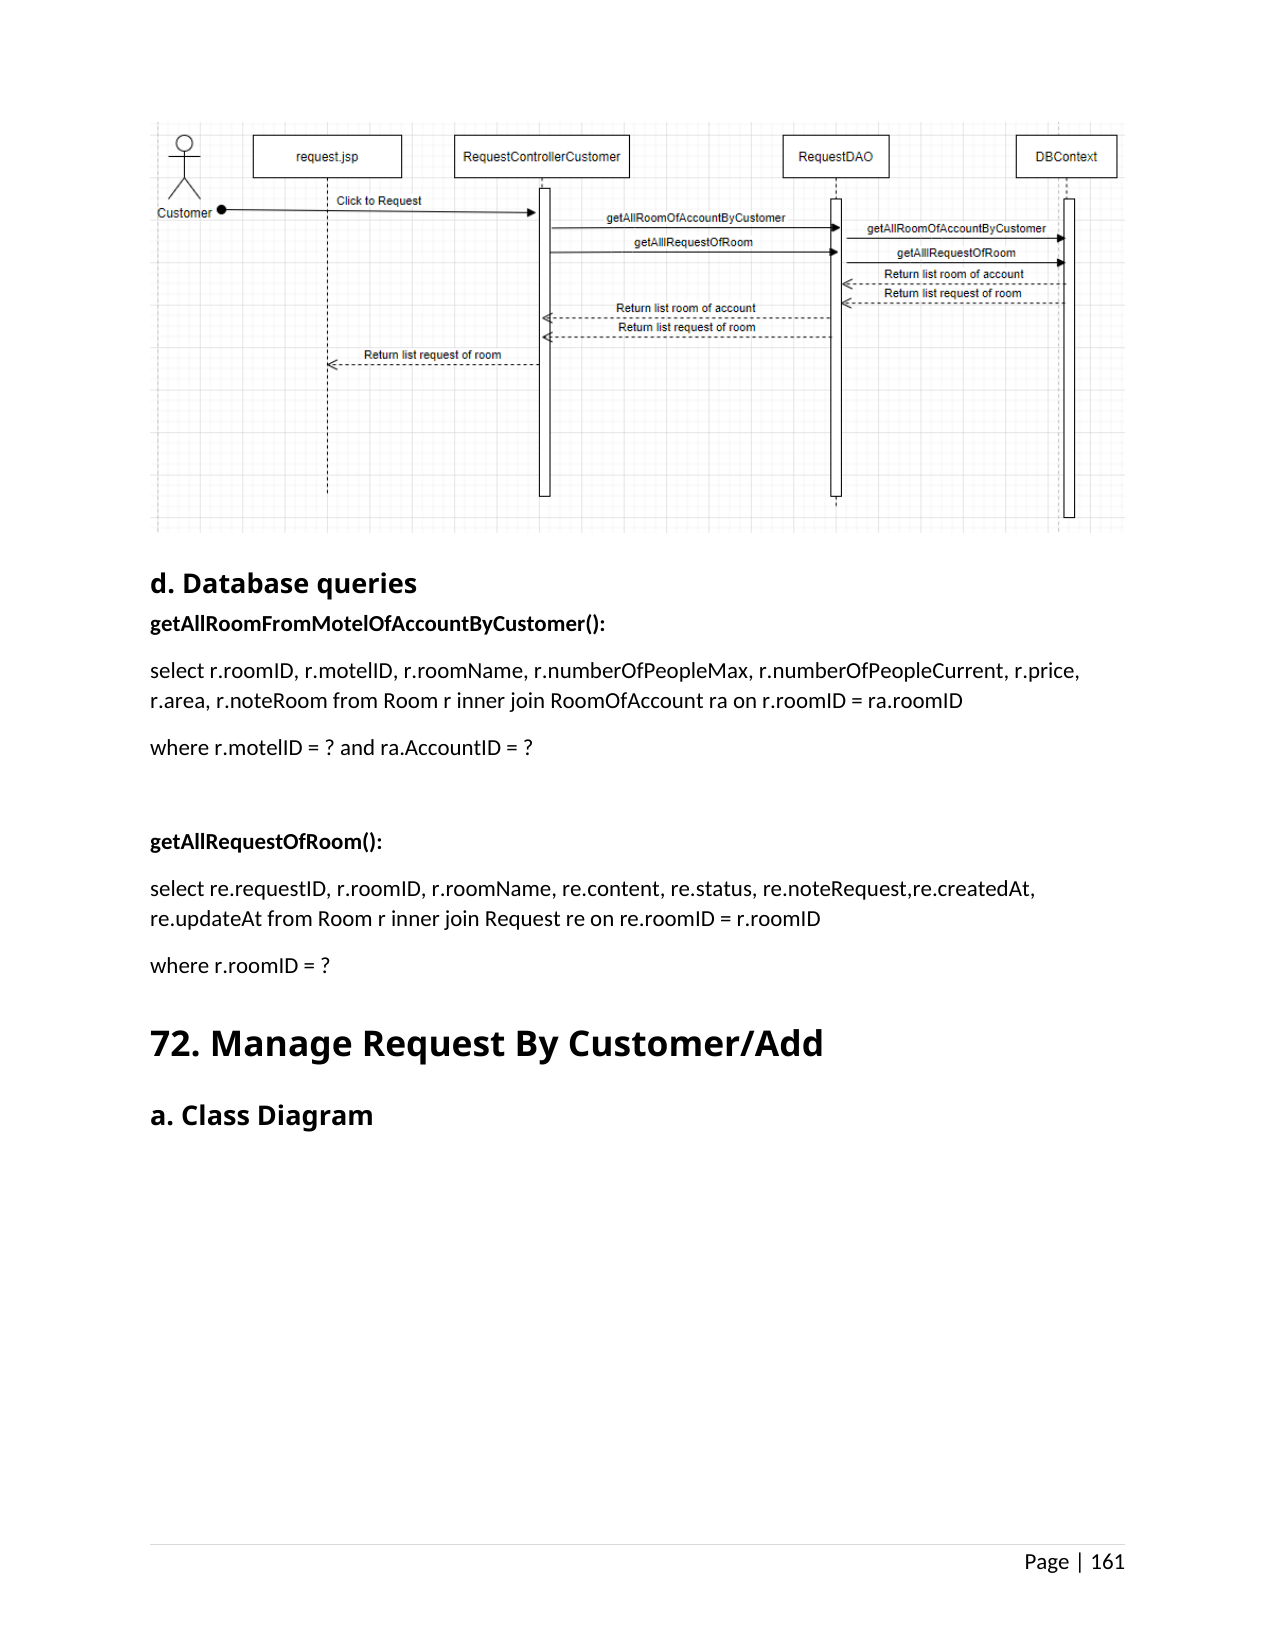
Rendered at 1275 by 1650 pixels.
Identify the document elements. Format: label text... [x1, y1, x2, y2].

text select re.requestID, r.roomID, r.roomName, re.content, re.status, re.noteRequest,re.createdAt, re.updateAt from Room r inner join Request re on re.roomID = r.roomID [150, 874, 1125, 932]
text getAllRequestOfRoom(): [150, 827, 1125, 855]
subtitle 72. Manage Request By Customer/Add [150, 1019, 1125, 1067]
subtitle a. Class Diagram [150, 1096, 1125, 1133]
text where r.roomID = ? [150, 951, 1125, 979]
text getAllRoomFromMotelOfAccountByCustomer(): [150, 609, 1125, 637]
subtitle d. Database queries [150, 564, 1125, 601]
text select r.roomID, r.motelID, r.roomName, r.numberOfPeopleMax, r.numberOfPeopleCurrent, r.price, r.area, r.noteRoom from Room r inner join RoomOfAccount ra on r.roomID = ra.roomID [150, 656, 1125, 714]
picture [150, 122, 1125, 533]
text where r.motelID = ? and ra.AccountID = ? [150, 733, 1125, 761]
